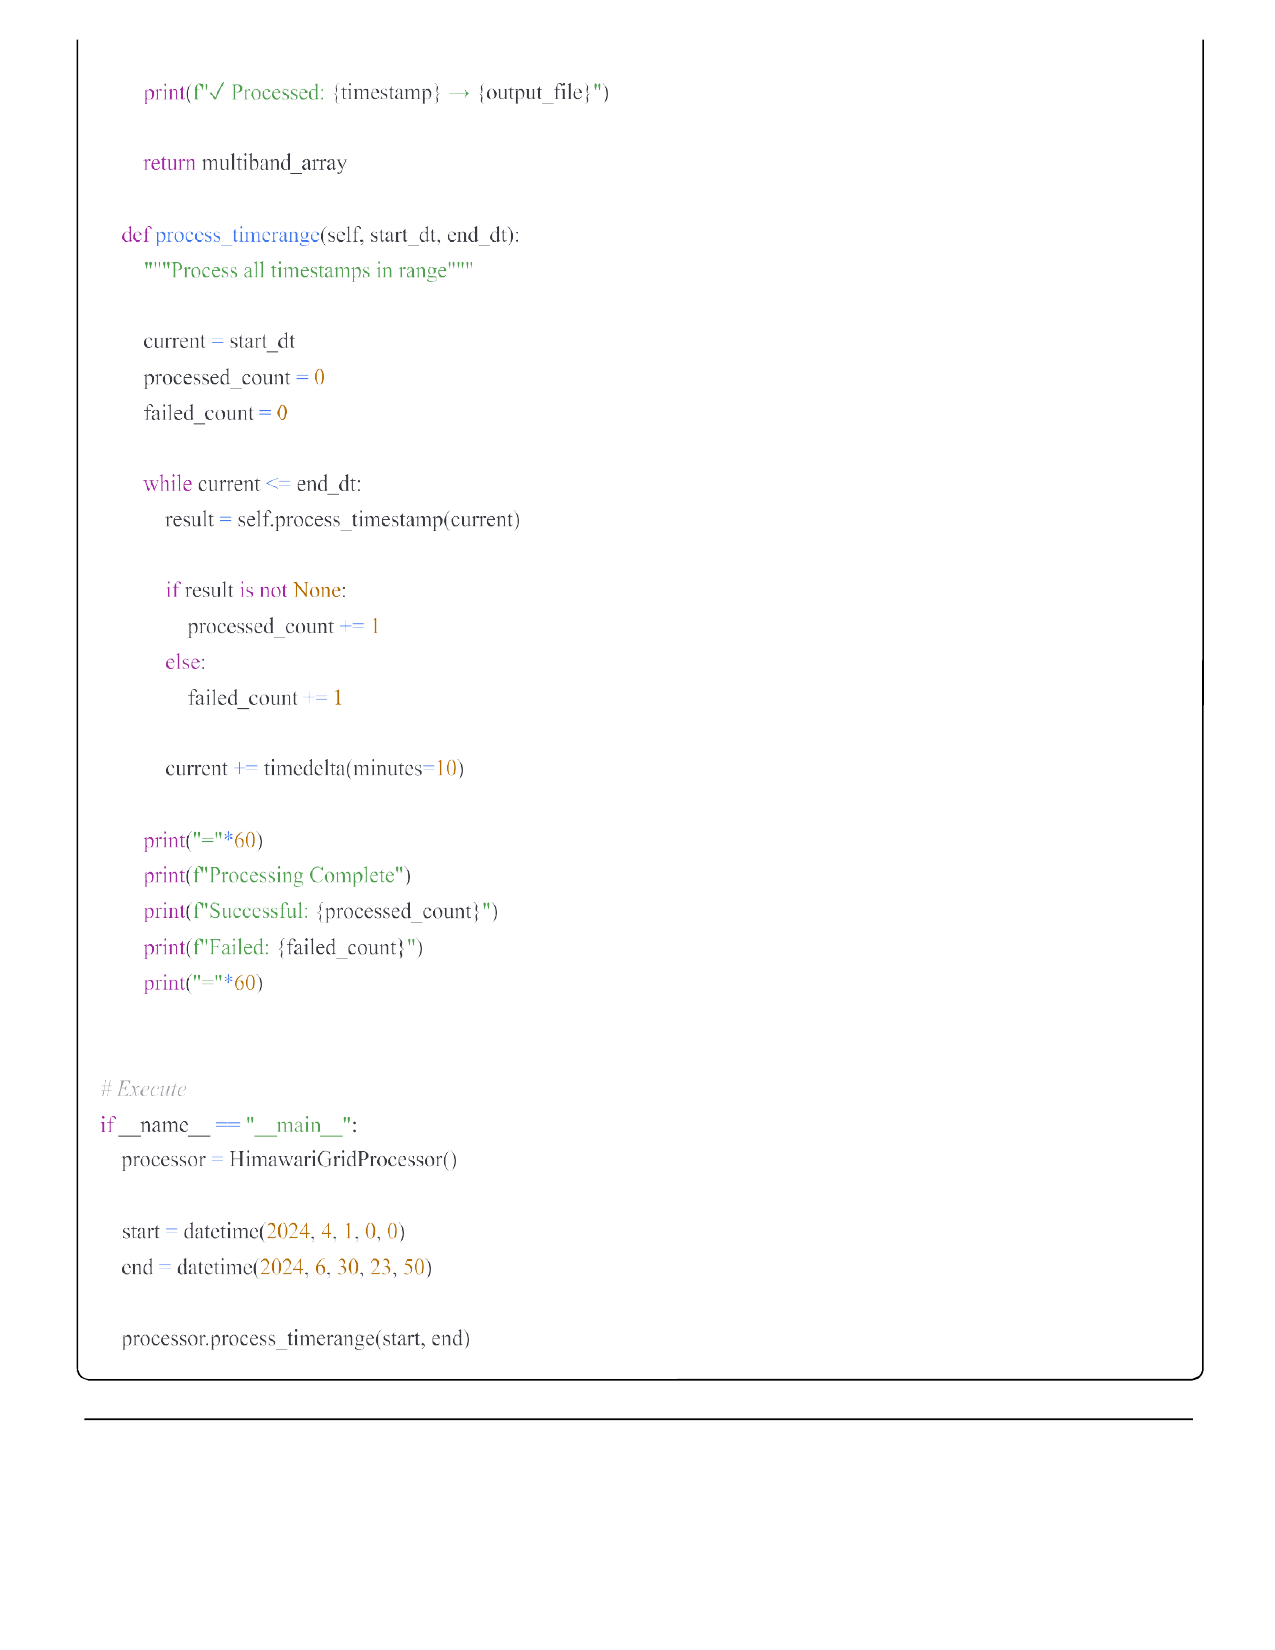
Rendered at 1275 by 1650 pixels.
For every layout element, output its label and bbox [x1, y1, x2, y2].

picture [166, 581, 345, 597]
picture [101, 1080, 186, 1096]
picture [187, 617, 378, 638]
picture [143, 974, 262, 994]
picture [100, 1116, 116, 1132]
picture [317, 902, 497, 923]
picture [123, 1222, 404, 1243]
picture [143, 866, 410, 887]
picture [140, 1121, 188, 1132]
picture [278, 332, 295, 348]
picture [121, 1329, 469, 1350]
picture [333, 83, 608, 104]
picture [143, 831, 262, 852]
picture [165, 510, 519, 531]
picture [144, 404, 194, 420]
picture [249, 691, 298, 705]
picture [339, 474, 360, 491]
picture [143, 82, 323, 104]
picture [143, 153, 291, 170]
picture [143, 902, 307, 922]
picture [302, 159, 347, 174]
picture [166, 759, 463, 780]
picture [145, 261, 472, 282]
picture [188, 689, 238, 705]
picture [144, 334, 267, 348]
picture [276, 1116, 321, 1132]
picture [143, 938, 422, 959]
picture [122, 226, 518, 246]
picture [121, 1150, 456, 1171]
picture [303, 691, 327, 703]
picture [143, 474, 328, 491]
picture [143, 368, 324, 389]
picture [205, 406, 254, 420]
picture [166, 653, 204, 669]
picture [122, 1258, 431, 1279]
